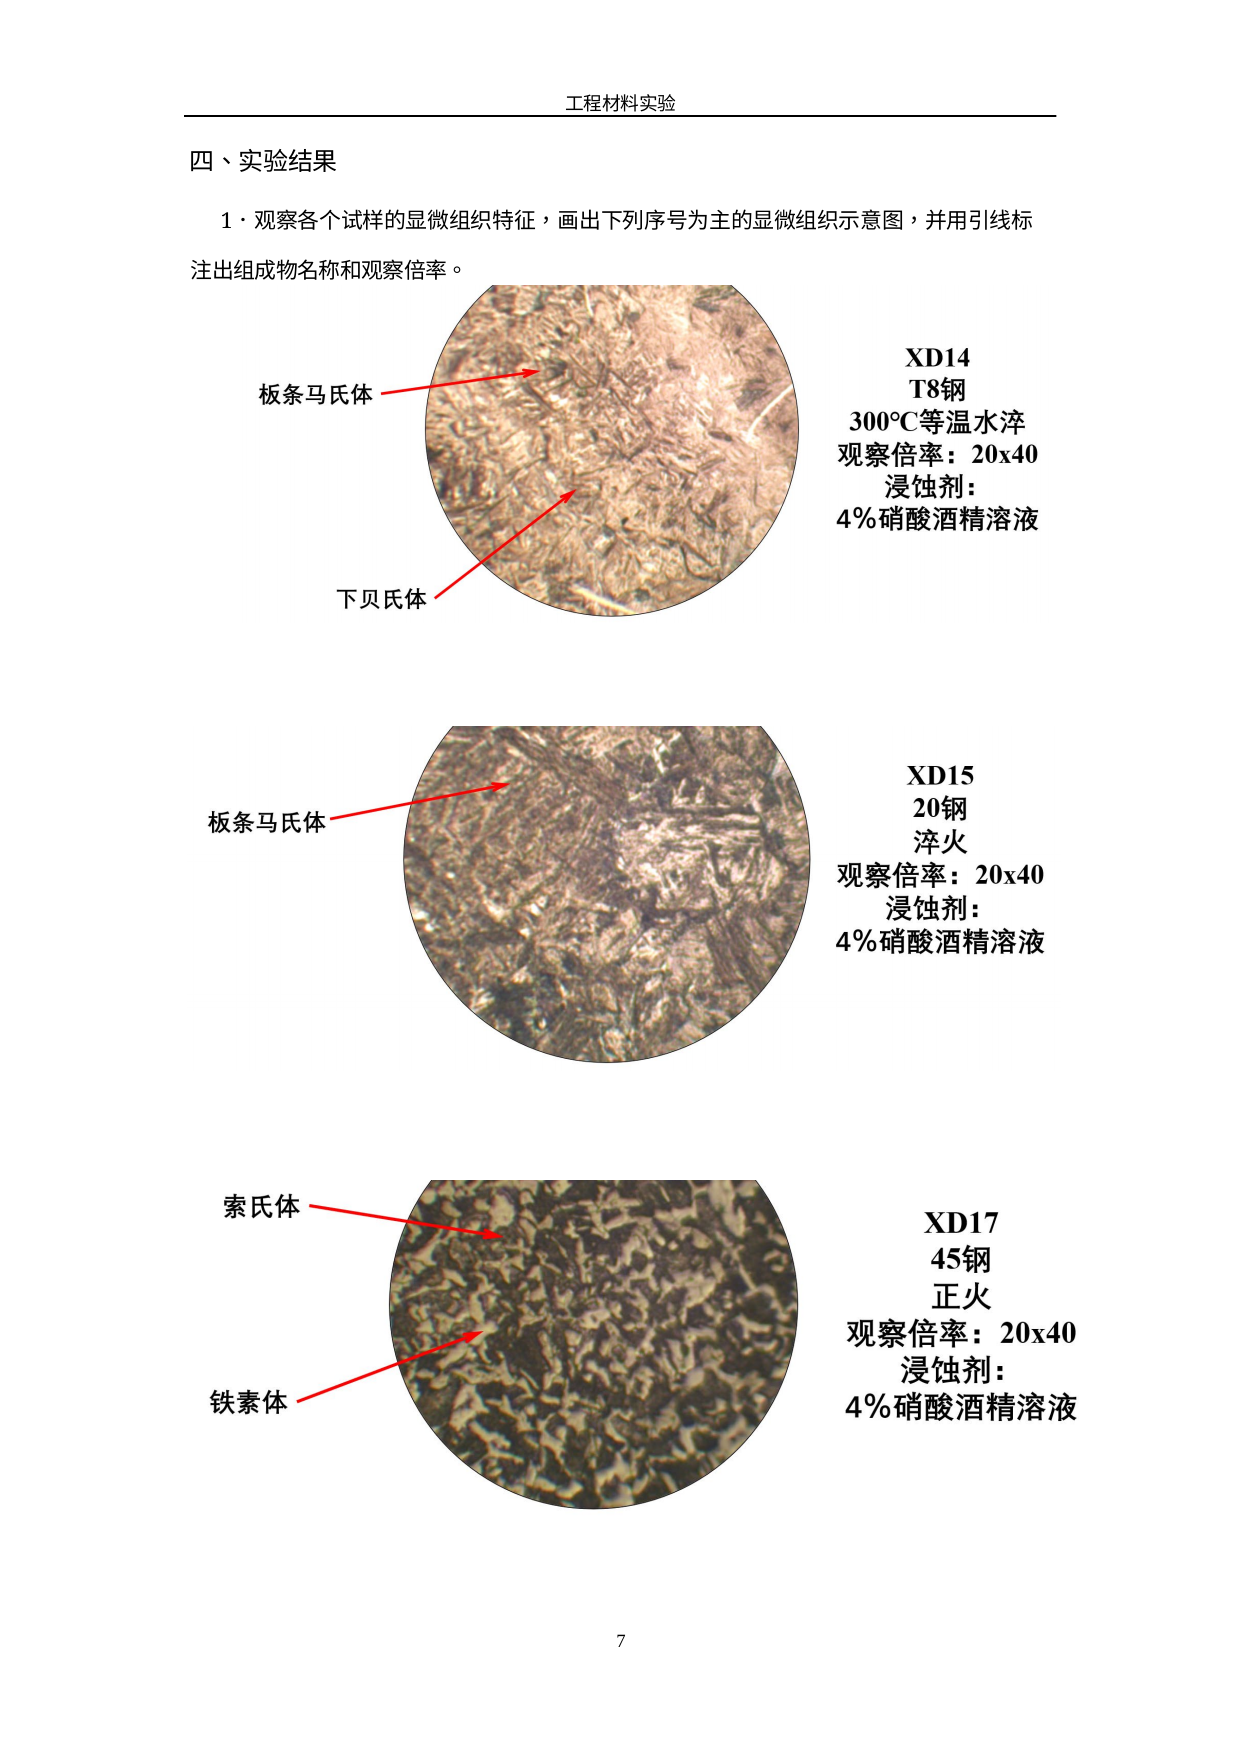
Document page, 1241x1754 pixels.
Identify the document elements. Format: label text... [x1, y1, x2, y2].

picture [187, 1180, 1089, 1528]
picture [234, 285, 1049, 623]
text 四、实验结果 [189, 145, 1089, 177]
text 1．观察各个试样的显微组织特征，画出下列序号为主的显微组织示意图，并用引线标注出组成物名称和观察倍率。 [190, 205, 1053, 285]
picture [187, 726, 1061, 1071]
